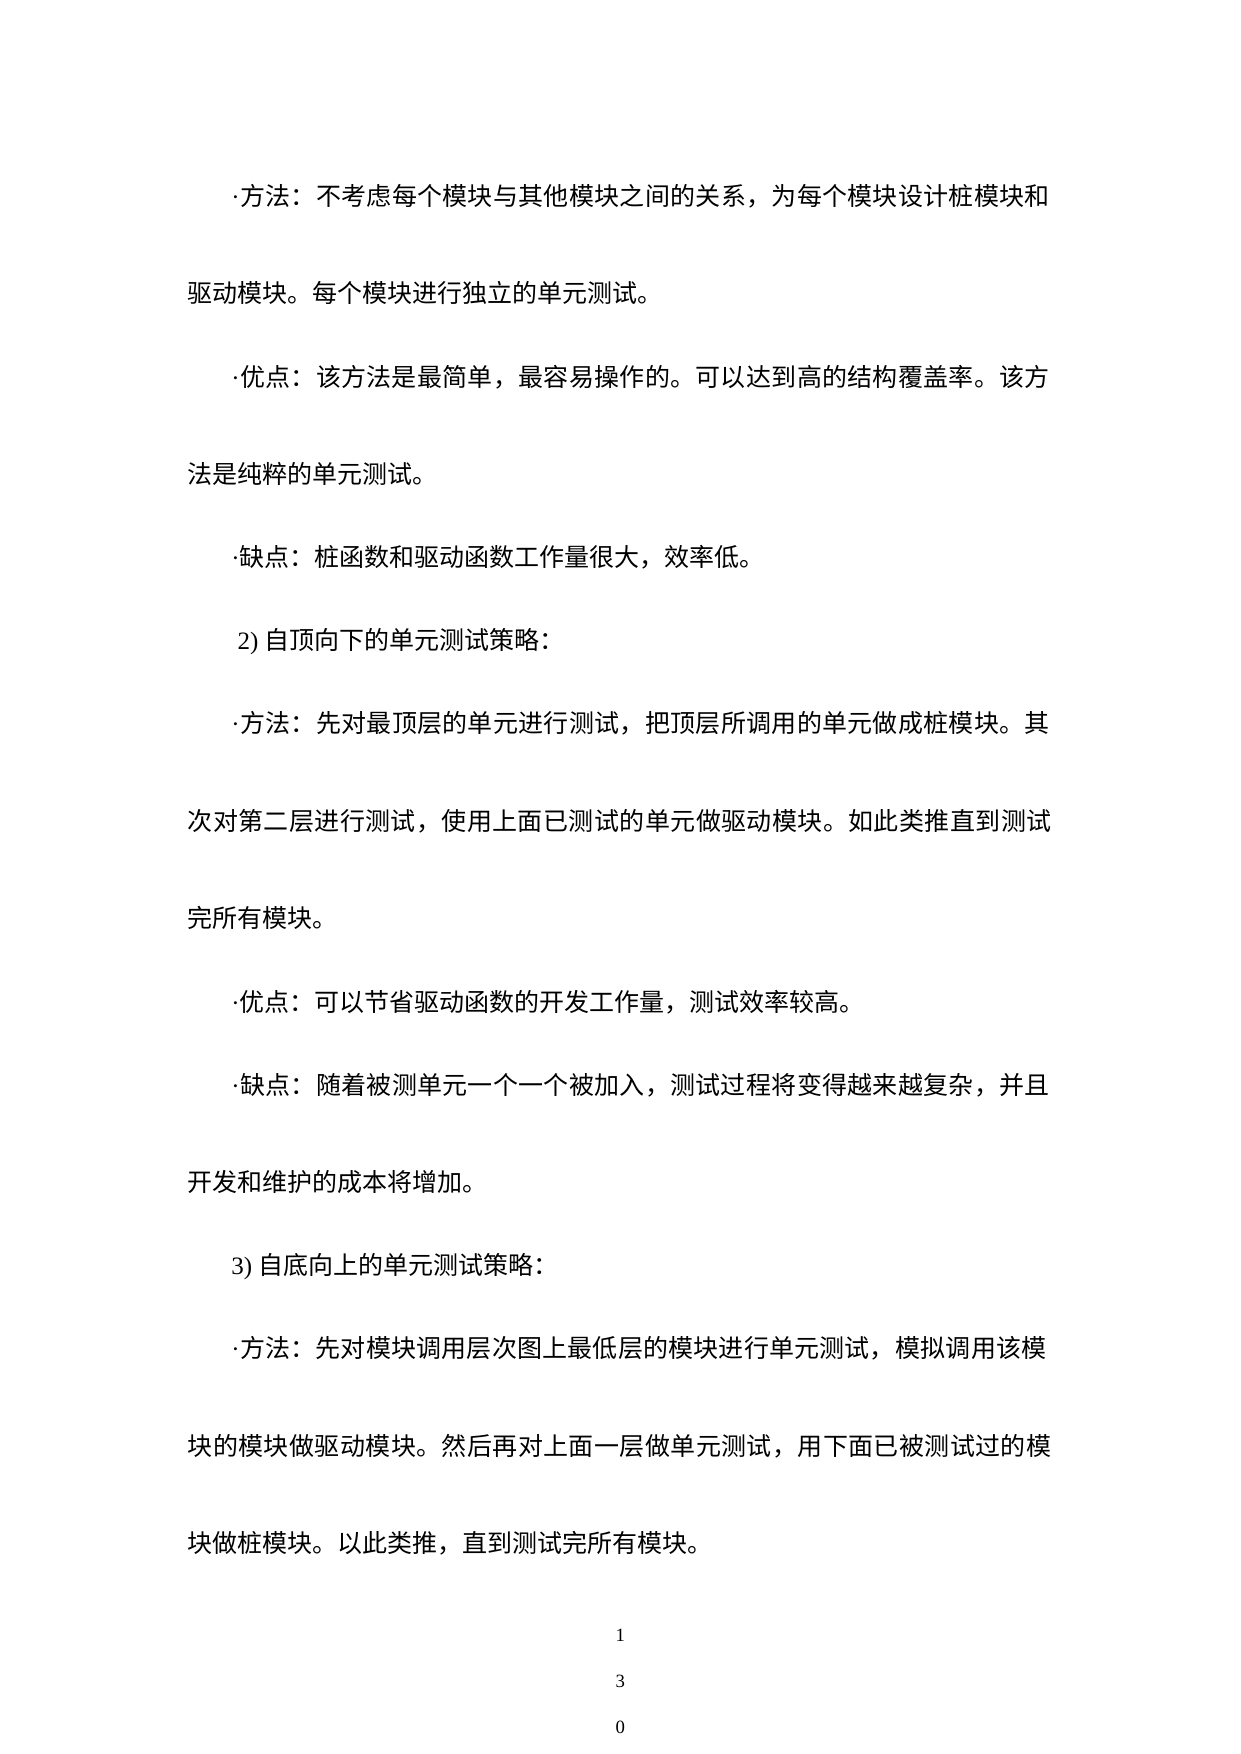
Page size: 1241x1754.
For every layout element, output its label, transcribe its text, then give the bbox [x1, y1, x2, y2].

text ·缺点：桩函数和驱动函数工作量很大，效率低。 [187, 523, 1053, 588]
text ·缺点：随着被测单元一个一个被加入，测试过程将变得越来越复杂，并且开发和维护的成本将增加。 [187, 1051, 1053, 1213]
text ·优点：该方法是最简单，最容易操作的。可以达到高的结构覆盖率。该方法是纯粹的单元测试。 [187, 343, 1053, 505]
text ·方法：先对最顶层的单元进行测试，把顶层所调用的单元做成桩模块。其次对第二层进行测试，使用上面已测试的单元做驱动模块。如此类推直到测试完所有模块。 [187, 689, 1053, 949]
text ·方法：不考虑每个模块与其他模块之间的关系，为每个模块设计桩模块和驱动模块。每个模块进行独立的单元测试。 [187, 162, 1053, 324]
text 3) 自底向上的单元测试策略： [187, 1231, 1053, 1296]
text ·优点：可以节省驱动函数的开发工作量，测试效率较高。 [187, 968, 1053, 1033]
text 2) 自顶向下的单元测试策略： [187, 606, 1053, 671]
text ·方法：先对模块调用层次图上最低层的模块进行单元测试，模拟调用该模 块的模块做驱动模块。然后再对上面一层做单元测试，用下面已被测试过的模块做桩模块。以此类推，直到测试完所有模块。 [187, 1314, 1053, 1574]
